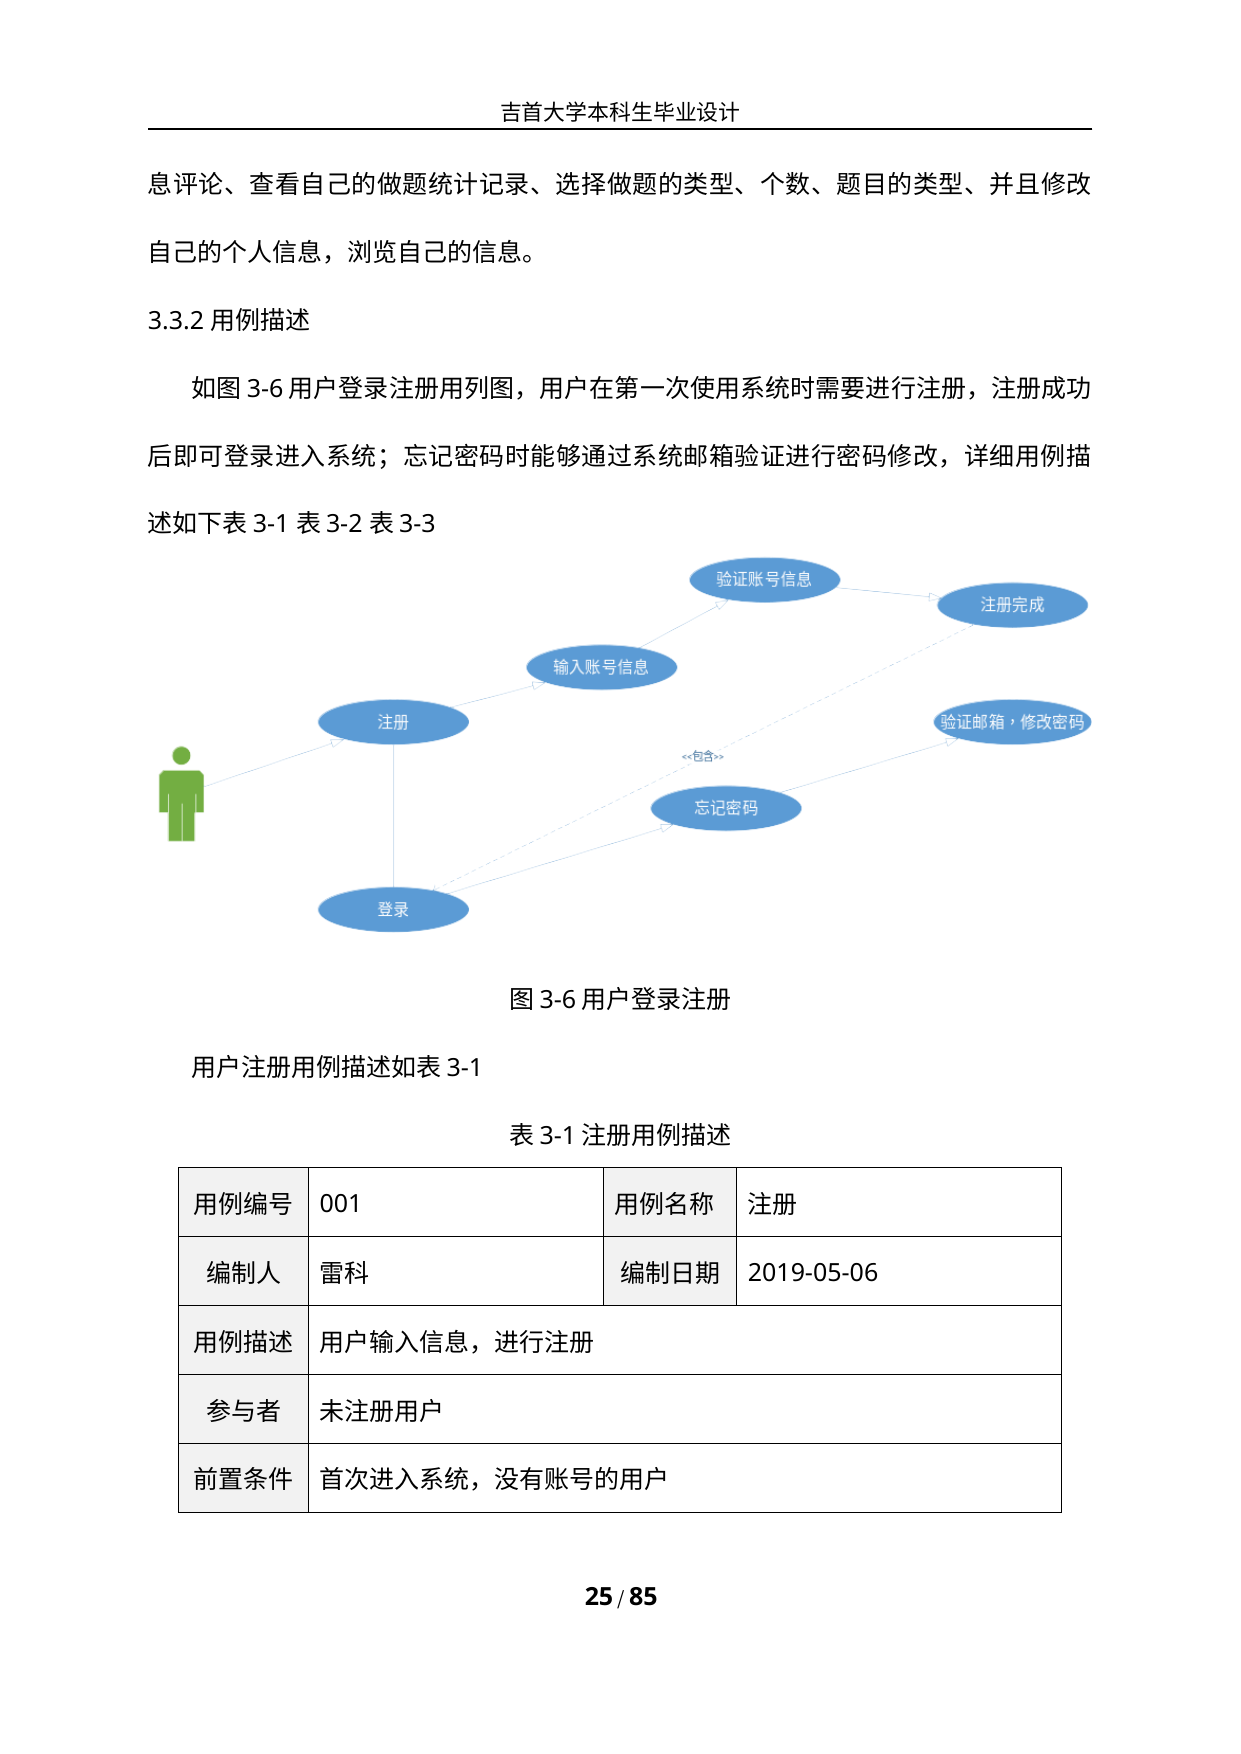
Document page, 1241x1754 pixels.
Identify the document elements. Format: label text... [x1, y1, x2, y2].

table_cell 2019-05-06 [737, 1237, 1061, 1305]
table_header 用例编号 [179, 1168, 308, 1236]
text 如图3-6用户登录注册用列图，用户在第一次使用系统时需要进行注册，注册成功后即可登录进入系统；忘记密码时能够通过系统邮箱验证进行密码修改，详细用例描述如下表3-1 表3-2 表3-3 [148, 352, 1092, 556]
text 图3-6用户登录注册 [148, 963, 1092, 1031]
table_cell 用户输入信息，进行注册 [309, 1306, 1061, 1374]
text 表3-1注册用例描述 [148, 1099, 1092, 1167]
table_cell 首次进入系统，没有账号的用户 [309, 1444, 1061, 1512]
table_header 001 [309, 1168, 603, 1236]
table_cell 前置条件 [179, 1444, 308, 1512]
table_cell 编制人 [179, 1237, 308, 1305]
table_cell 参与者 [179, 1375, 308, 1443]
text 用户注册用例描述如表3-1 [148, 1031, 1092, 1099]
table_header 注册 [737, 1168, 1061, 1236]
subtitle 3.3.2 用例描述 [148, 284, 1092, 352]
table_cell 雷科 [309, 1237, 603, 1305]
table_cell 编制日期 [604, 1237, 736, 1305]
table_header 用例名称 [604, 1168, 736, 1236]
table_cell 未注册用户 [309, 1375, 1061, 1443]
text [148, 148, 1092, 284]
table_cell 用例描述 [179, 1306, 308, 1374]
